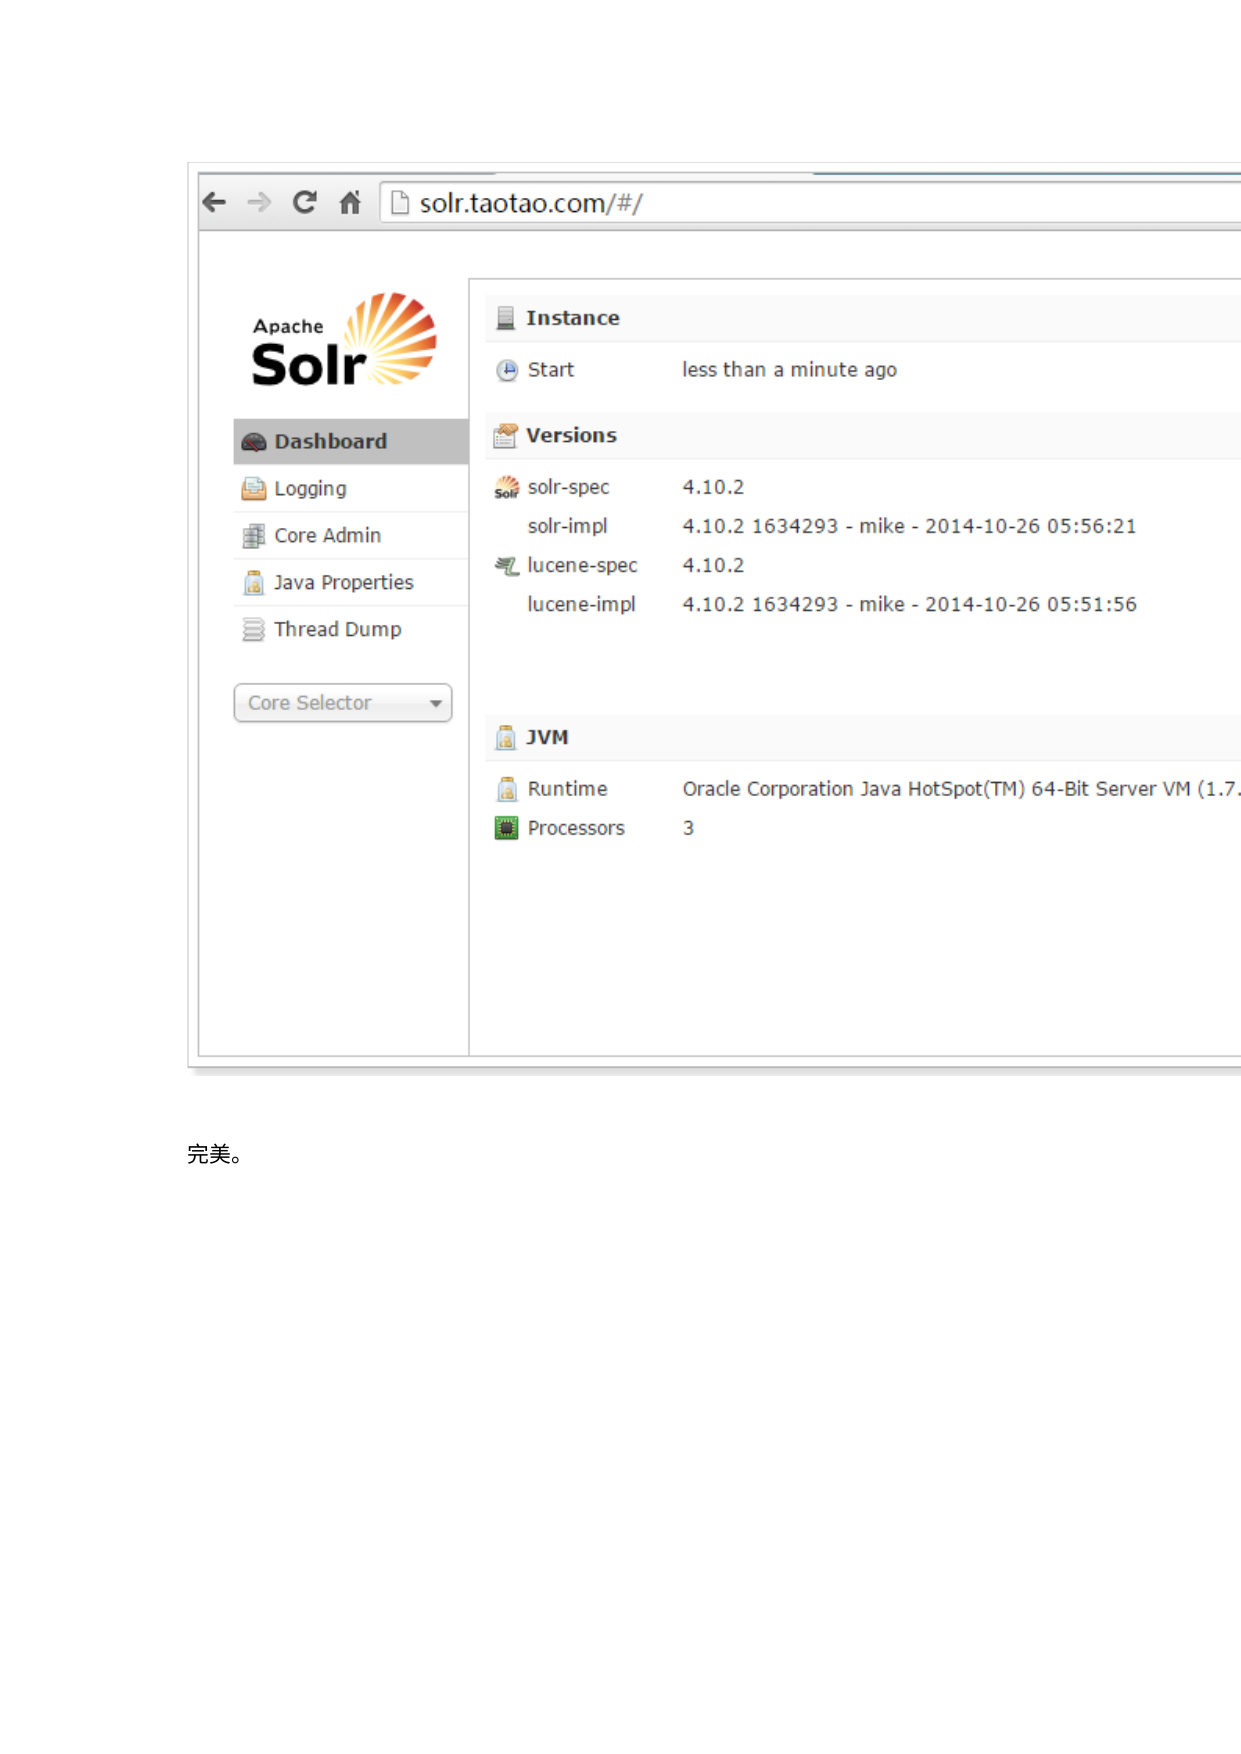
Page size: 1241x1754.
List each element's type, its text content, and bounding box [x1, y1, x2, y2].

text 完美。 [187, 1137, 1053, 1169]
picture [187, 162, 1241, 1076]
